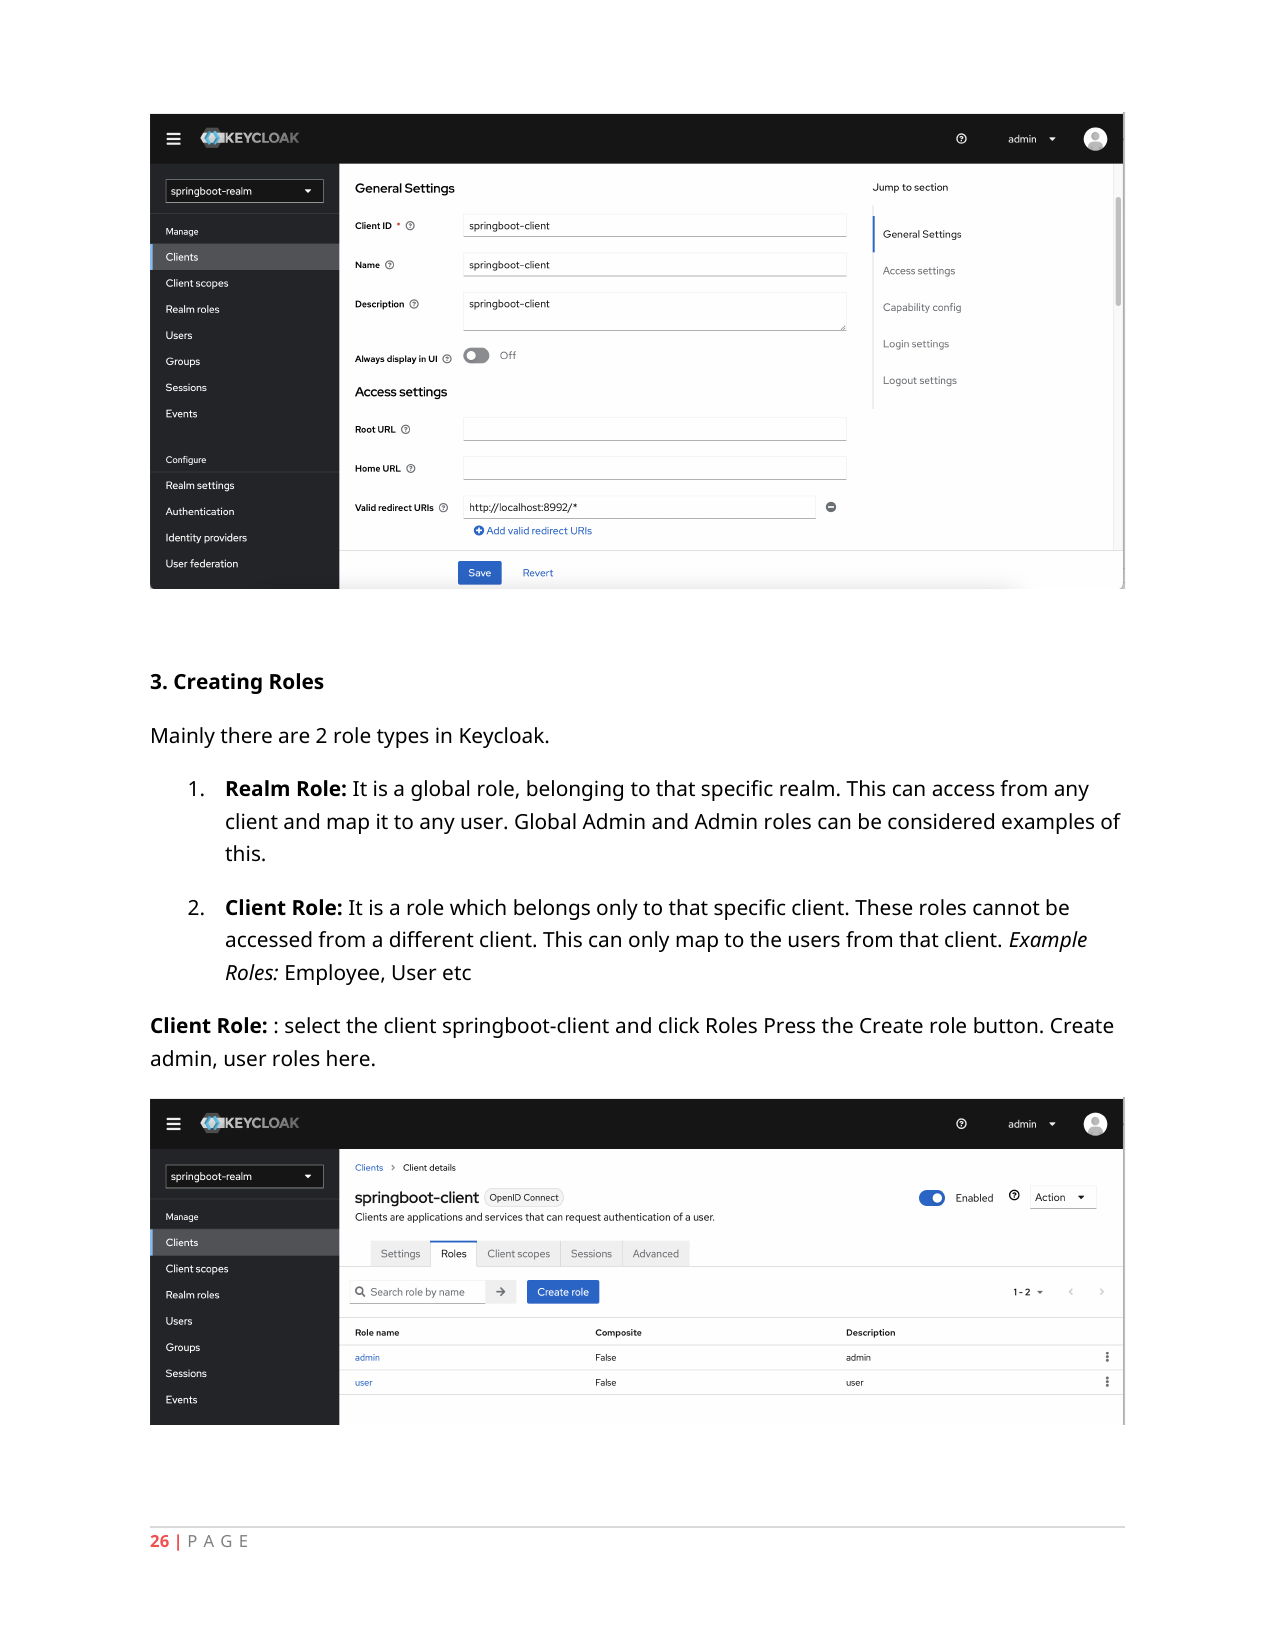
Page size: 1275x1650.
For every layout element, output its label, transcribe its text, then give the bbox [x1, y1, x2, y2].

text 3. Creating Roles [150, 667, 1125, 696]
picture [150, 112, 1125, 589]
list Client Role: It is a role which belongs only to that specific client. These roles cannot be accessed from a different client. This can only map to the users from that client. Example Roles: Employee, User etc [187, 893, 1125, 987]
text Mainly there are 2 role types in Keycloak. [150, 721, 1125, 749]
list Realm Role: It is a global role, belonging to that specific realm. This can access from any client and map it to any user. Global Admin and Admin roles can be considered examples of this. [187, 774, 1125, 868]
text Client Role: : select the client springboot-client and click Roles Press the Create role button. Create admin, user roles here. [150, 1012, 1125, 1073]
picture [150, 1097, 1125, 1425]
